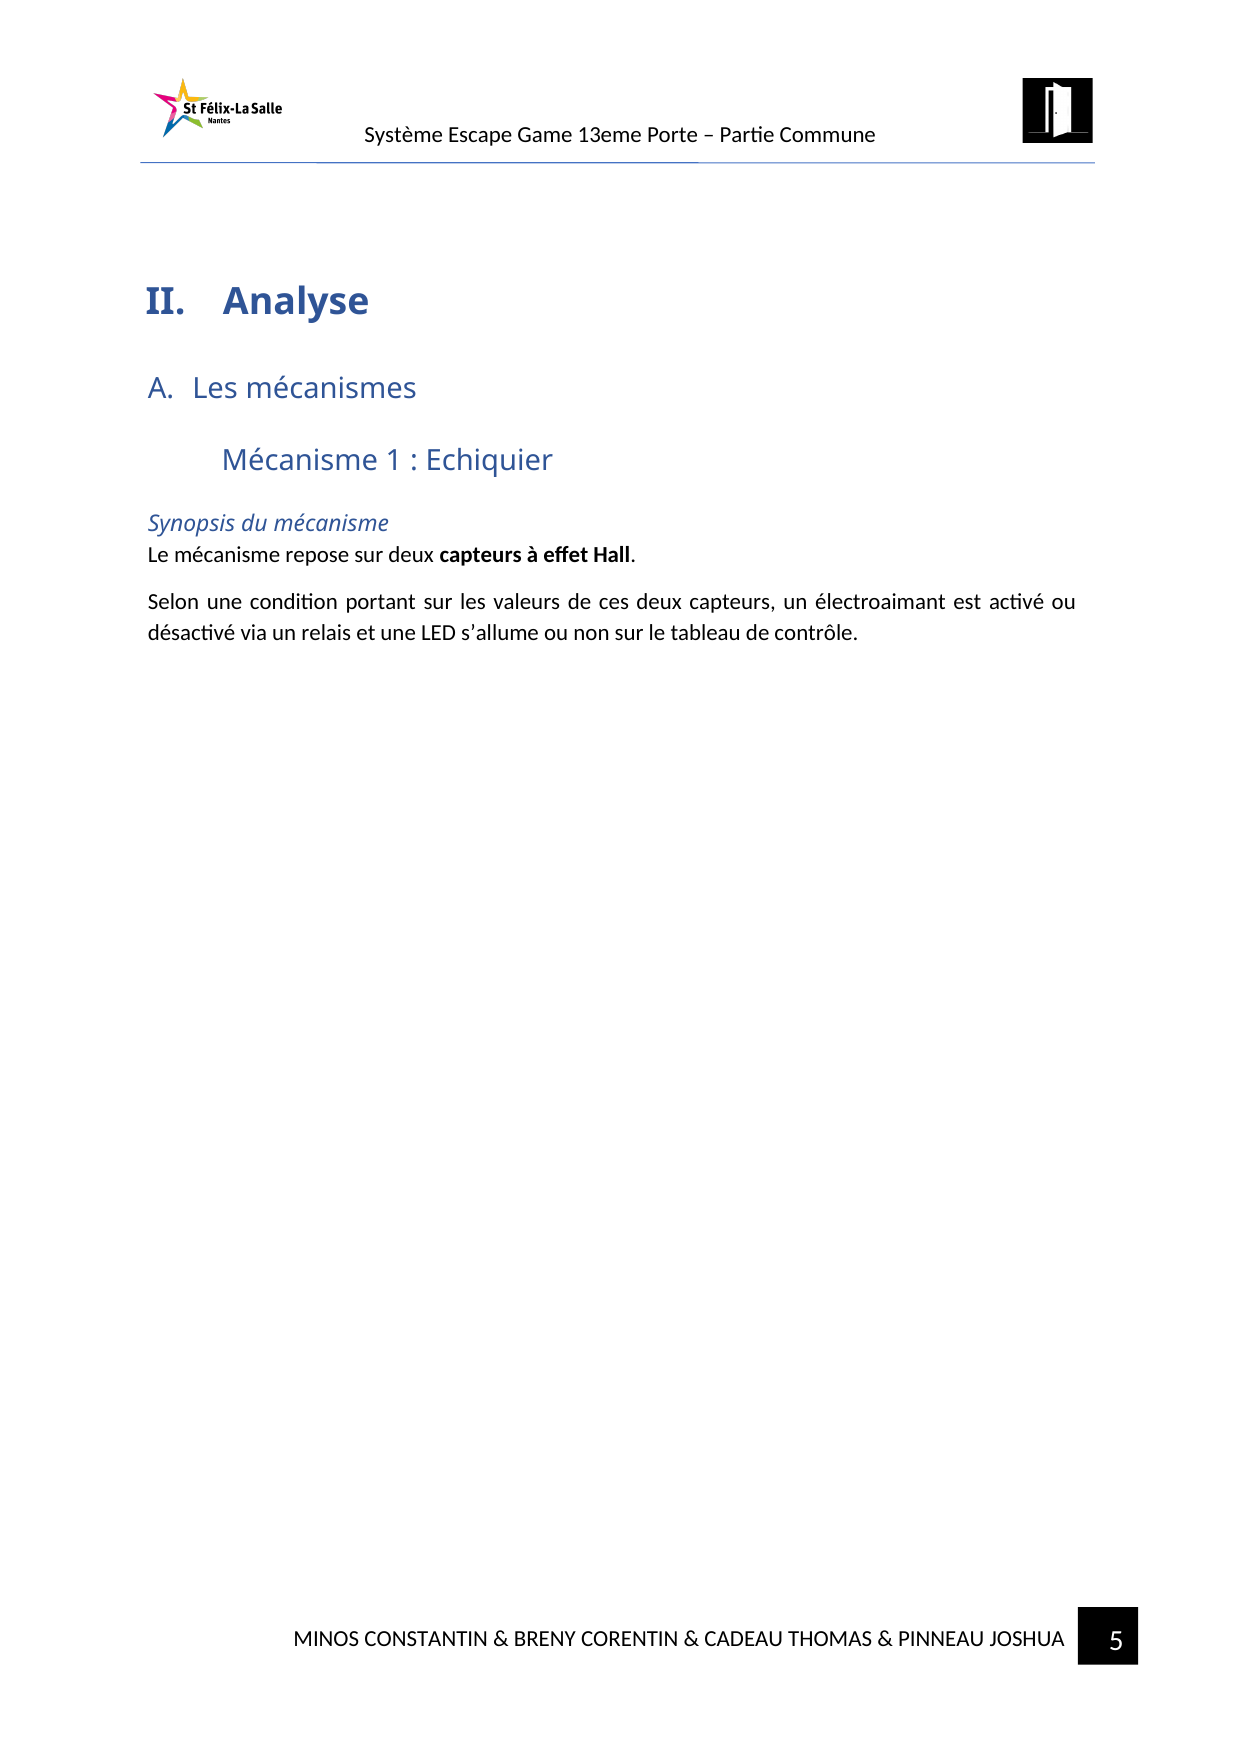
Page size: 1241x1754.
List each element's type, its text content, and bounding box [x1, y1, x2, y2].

subtitle Analyse [185, 274, 1078, 326]
subtitle Mécanisme 1 : Echiquier [221, 439, 1078, 479]
subtitle Synopsis du mécanisme [148, 507, 1078, 538]
picture [1022, 78, 1093, 143]
picture [147, 73, 290, 142]
text Le mécanisme repose sur deux capteurs à effet Hall. [148, 541, 1078, 569]
subtitle Les mécanismes [148, 367, 1078, 407]
text Selon une condition portant sur les valeurs de ces deux capteurs, un électroaimant est activé ou désactivé via un relais et une LED s’allume ou non sur le tableau de contrôle. [148, 587, 1078, 646]
